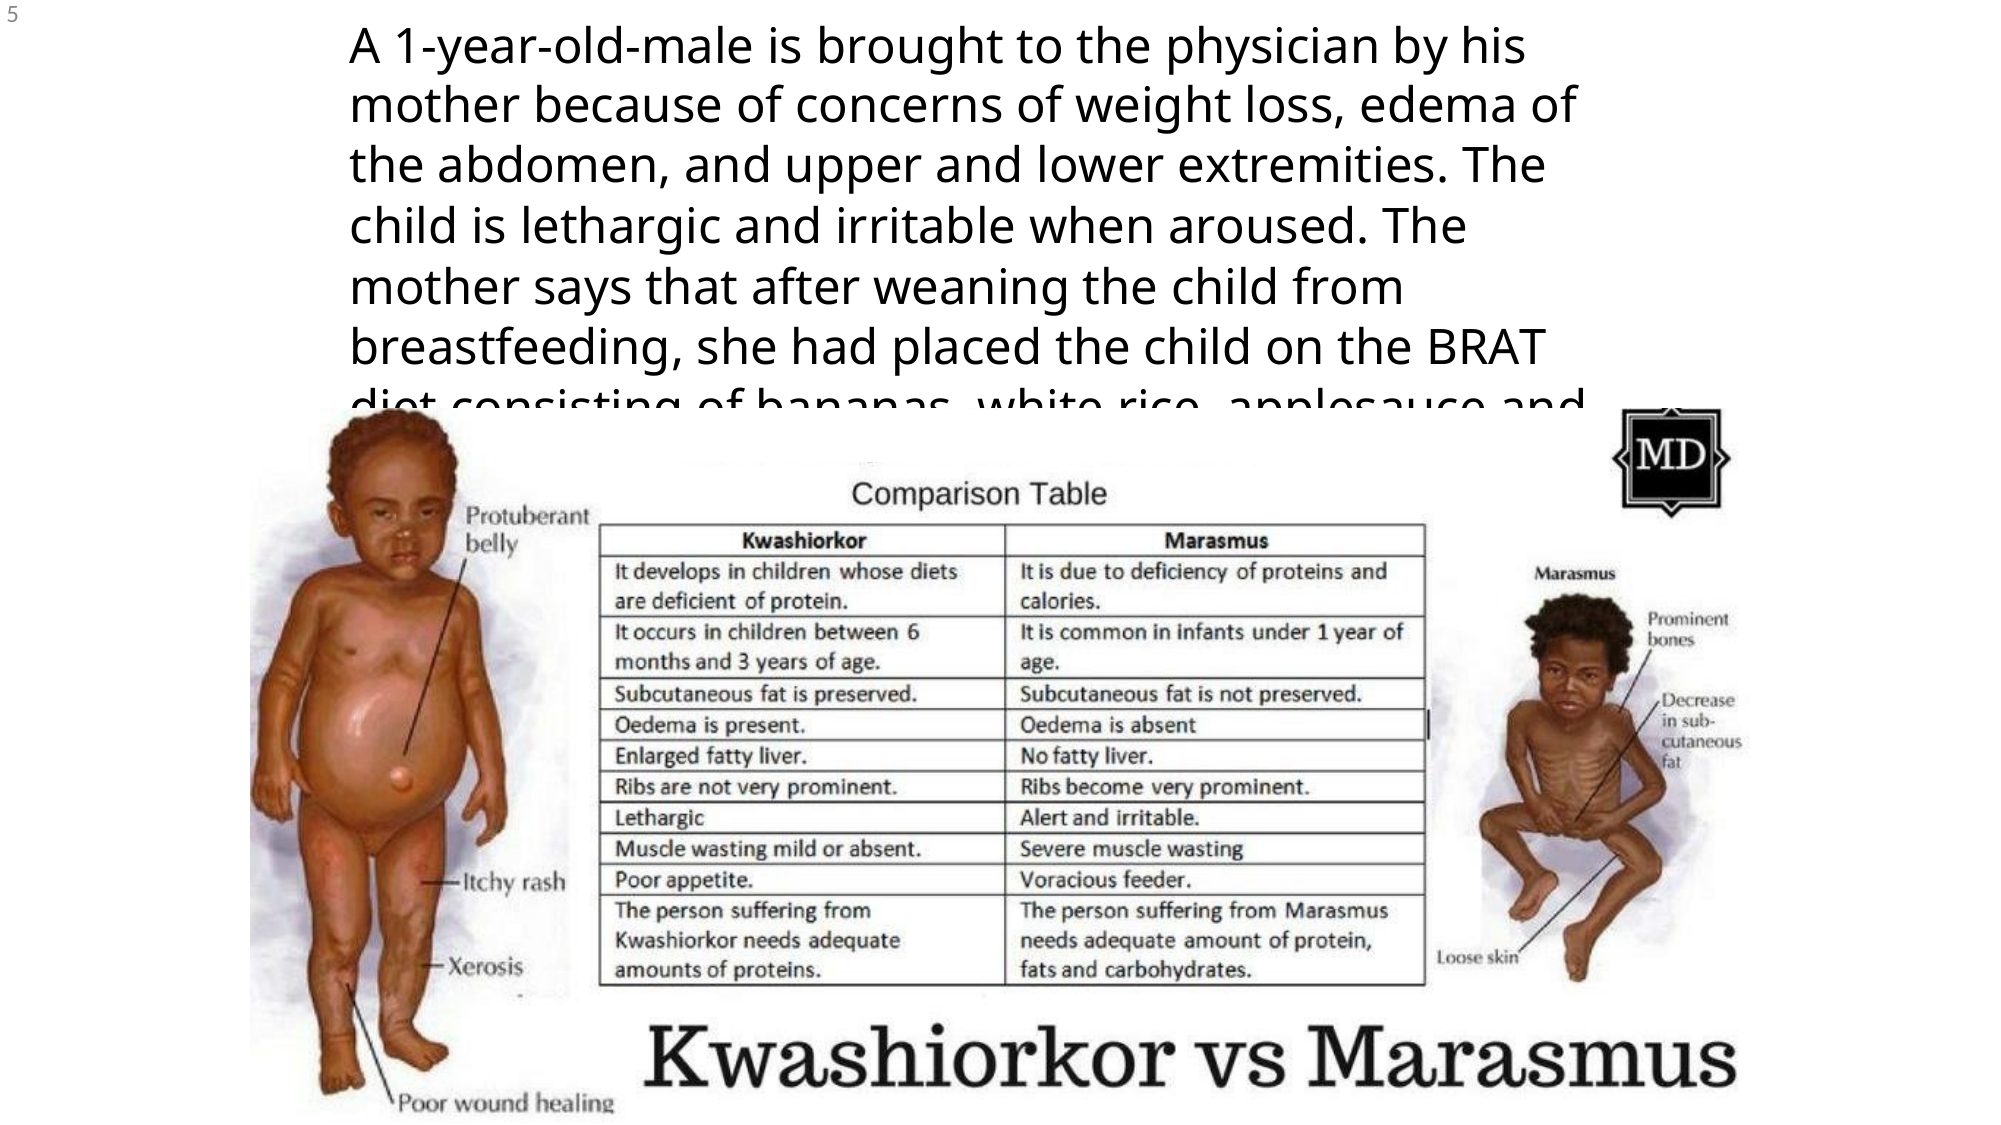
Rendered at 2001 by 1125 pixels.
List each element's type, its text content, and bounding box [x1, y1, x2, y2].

text A 1-year-old-male is brought to the physician by his mother because of concerns of weight loss, edema of the abdomen, and upper and lower extremities. The child is lethargic and irritable when aroused. The mother says that after weaning the child from breastfeeding, she had placed the child on the BRAT diet consisting of bananas, white rice, applesauce and toast as a result of concern for food allergies. [349, 15, 1644, 408]
picture [250, 408, 1750, 1125]
